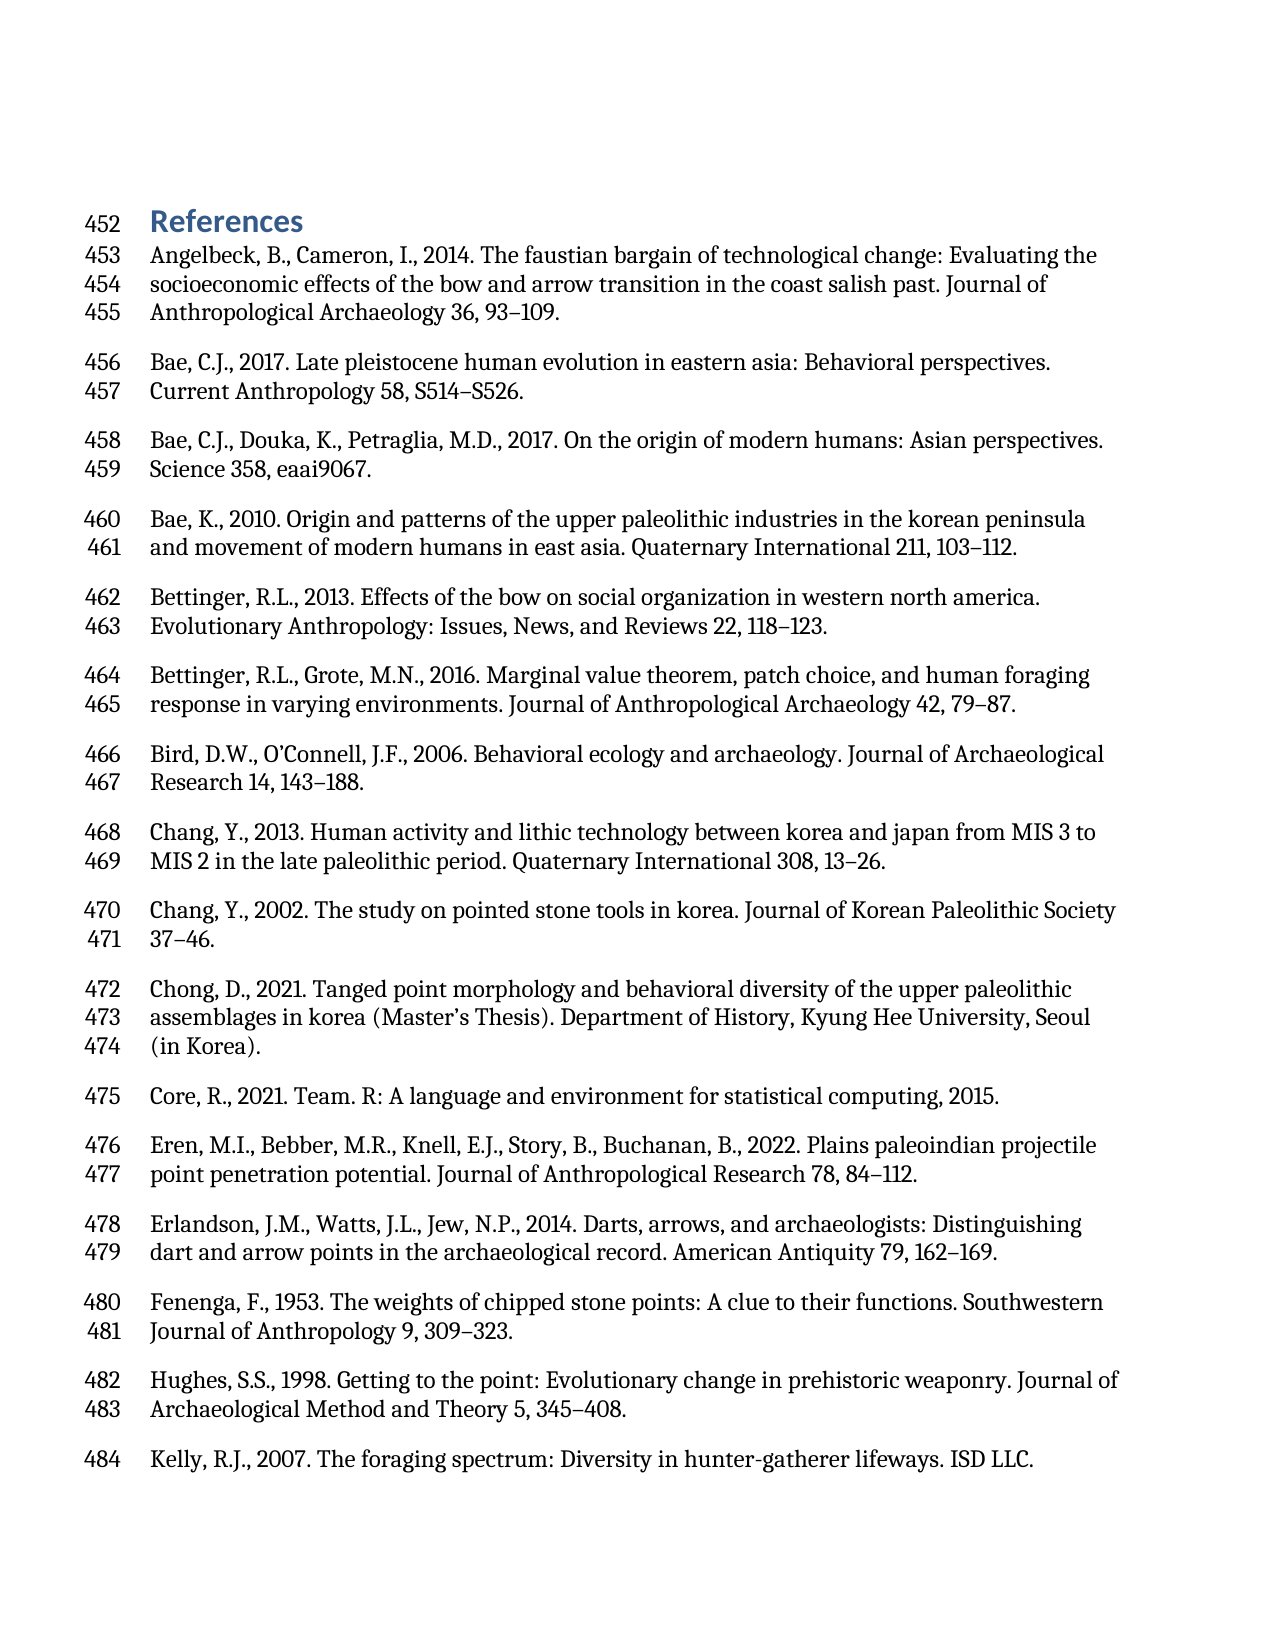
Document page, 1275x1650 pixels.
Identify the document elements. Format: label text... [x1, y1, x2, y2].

text Chang, Y., 2013. Human activity and lithic technology between korea and japan from MIS 3 to MIS 2 in the late paleolithic period. Quaternary International 308, 13–26. [150, 818, 1125, 875]
text Hughes, S.S., 1998. Getting to the point: Evolutionary change in prehistoric weaponry. Journal of Archaeological Method and Theory 5, 345–408. [150, 1366, 1125, 1424]
text Angelbeck, B., Cameron, I., 2014. The faustian bargain of technological change: Evaluating the socioeconomic effects of the bow and arrow transition in the coast salish past. Journal of Anthropological Archaeology 36, 93–109. [150, 241, 1125, 327]
text Chong, D., 2021. Tanged point morphology and behavioral diversity of the upper paleolithic assemblages in korea (Master’s Thesis). Department of History, Kyung Hee University, Seoul (in Korea). [150, 974, 1125, 1061]
subtitle References [150, 200, 1125, 241]
text Core, R., 2021. Team. R: A language and environment for statistical computing, 2015. [150, 1082, 1125, 1110]
text Bettinger, R.L., Grote, M.N., 2016. Marginal value theorem, patch choice, and human foraging response in varying environments. Journal of Anthropological Archaeology 42, 79–87. [150, 661, 1125, 719]
text Chang, Y., 2002. The study on pointed stone tools in korea. Journal of Korean Paleolithic Society 37–46. [150, 896, 1125, 954]
text Bae, K., 2010. Origin and patterns of the upper paleolithic industries in the korean peninsula and movement of modern humans in east asia. Quaternary International 211, 103–112. [150, 504, 1125, 562]
text Eren, M.I., Bebber, M.R., Knell, E.J., Story, B., Buchanan, B., 2022. Plains paleoindian projectile point penetration potential. Journal of Anthropological Research 78, 84–112. [150, 1131, 1125, 1189]
text Erlandson, J.M., Watts, J.L., Jew, N.P., 2014. Darts, arrows, and archaeologists: Distinguishing dart and arrow points in the archaeological record. American Antiquity 79, 162–169. [150, 1209, 1125, 1267]
text Kelly, R.J., 2007. The foraging spectrum: Diversity in hunter-gatherer lifeways. ISD LLC. [150, 1444, 1125, 1473]
text Bird, D.W., O’Connell, J.F., 2006. Behavioral ecology and archaeology. Journal of Archaeological Research 14, 143–188. [150, 739, 1125, 797]
text Bae, C.J., 2017. Late pleistocene human evolution in eastern asia: Behavioral perspectives. Current Anthropology 58, S514–S526. [150, 348, 1125, 405]
text Fenenga, F., 1953. The weights of chipped stone points: A clue to their functions. Southwestern Journal of Anthropology 9, 309–323. [150, 1288, 1125, 1345]
text Bae, C.J., Douka, K., Petraglia, M.D., 2017. On the origin of modern humans: Asian perspectives. Science 358, eaai9067. [150, 426, 1125, 484]
text Bettinger, R.L., 2013. Effects of the bow on social organization in western north america. Evolutionary Anthropology: Issues, News, and Reviews 22, 118–123. [150, 583, 1125, 640]
